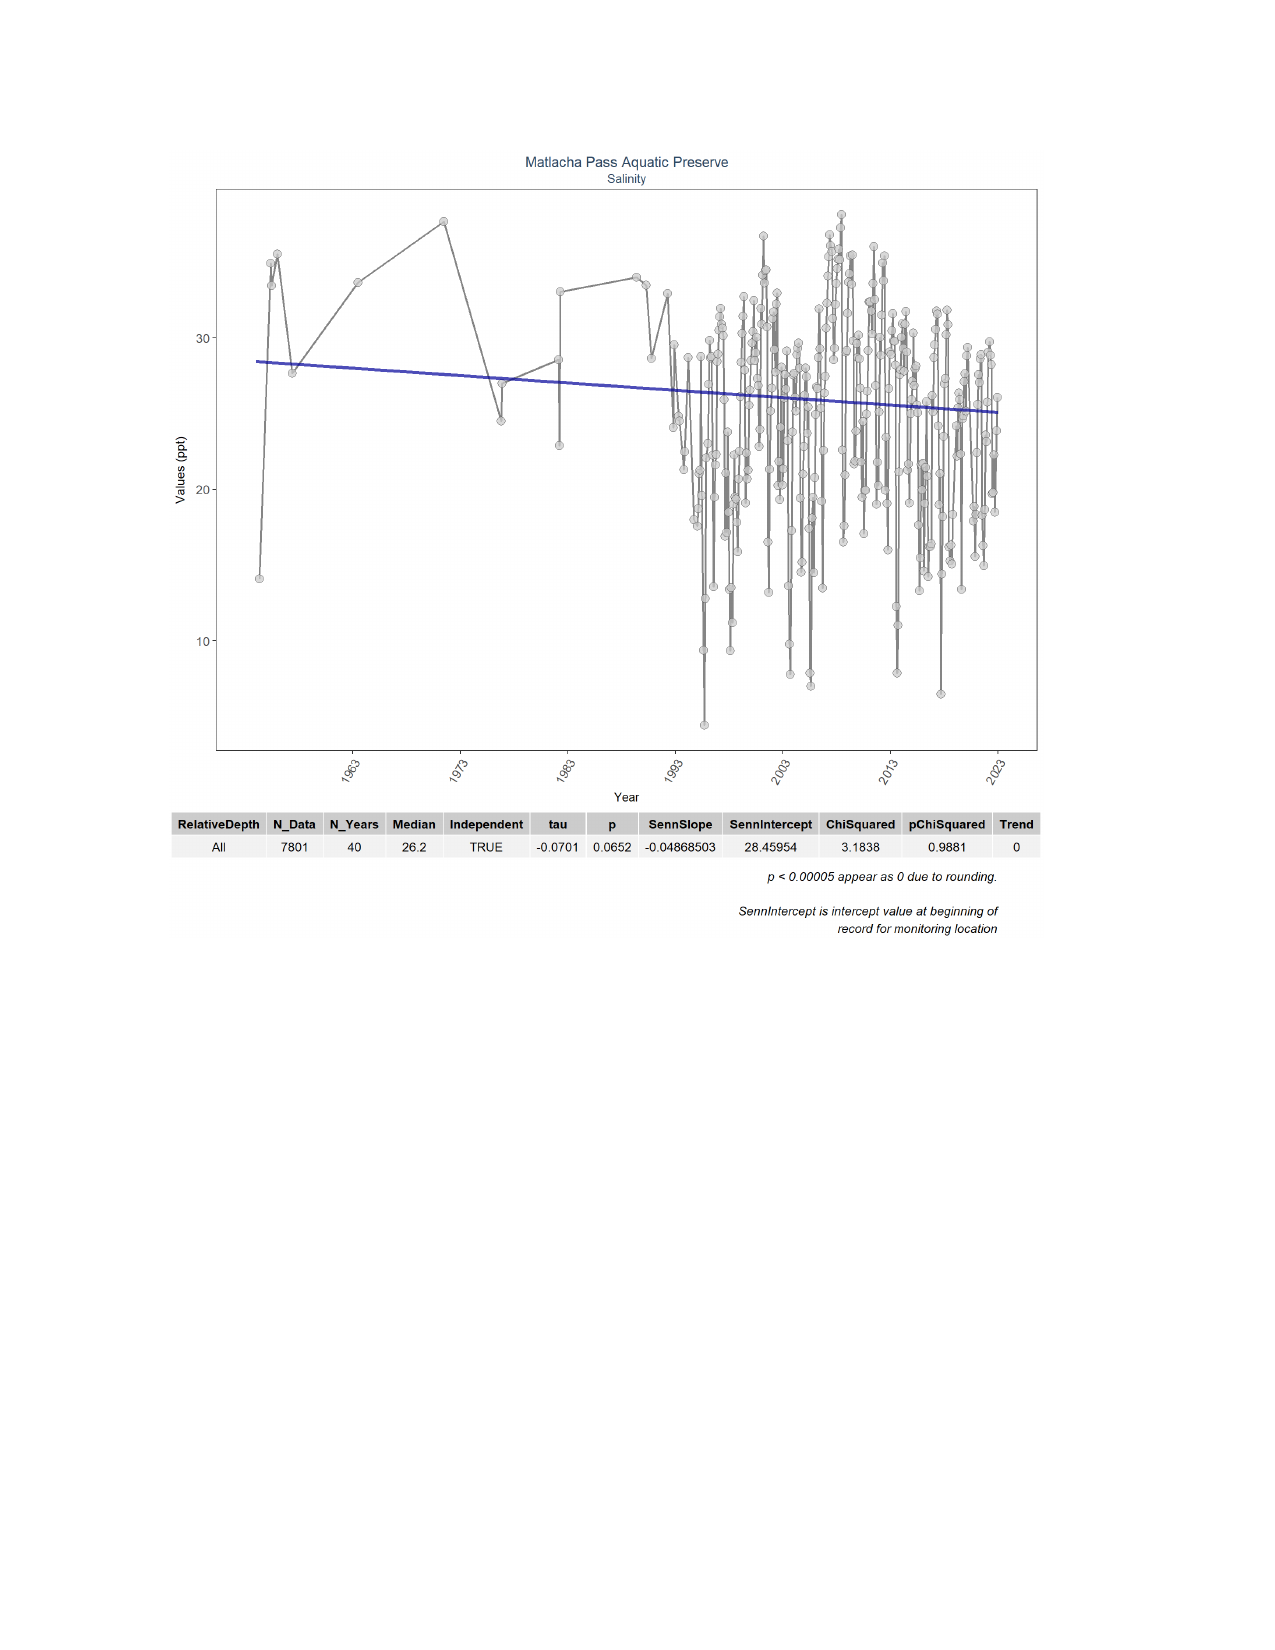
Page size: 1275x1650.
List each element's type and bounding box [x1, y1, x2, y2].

picture [168, 150, 1044, 938]
